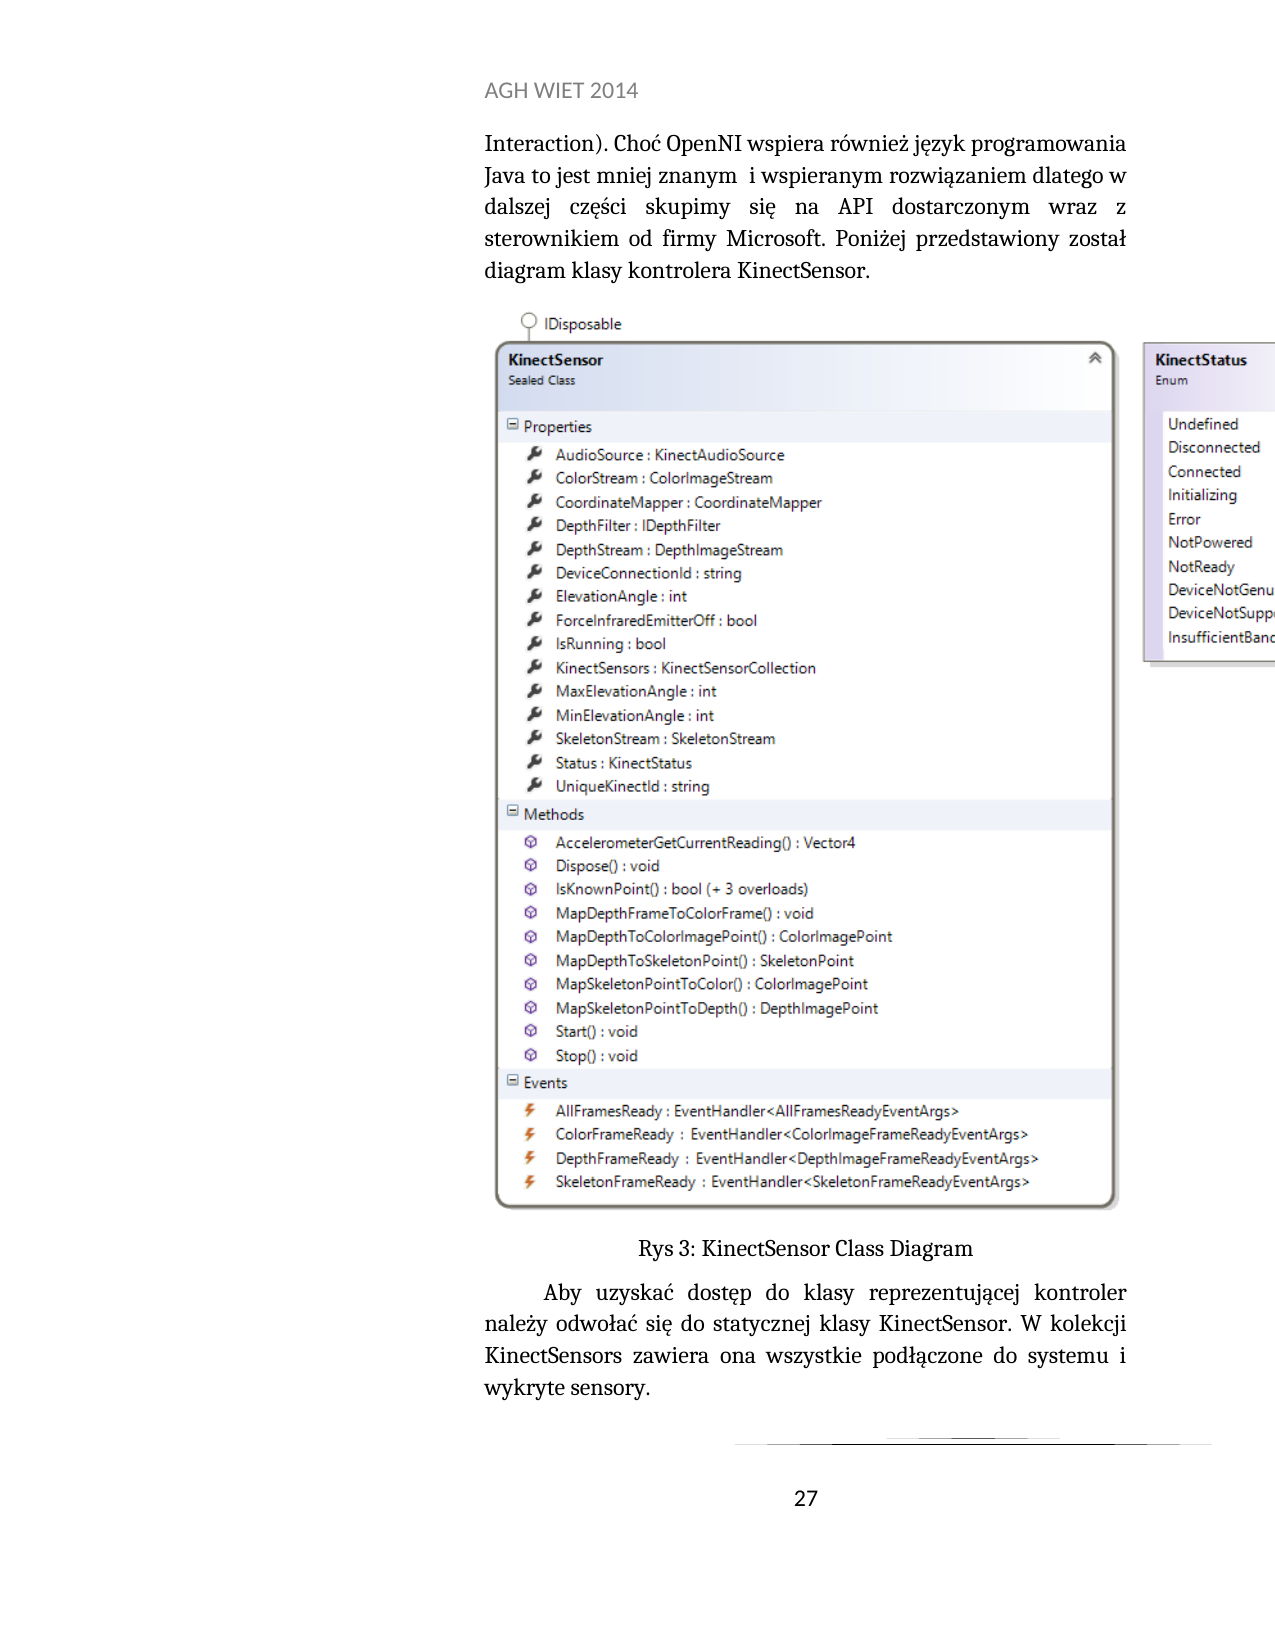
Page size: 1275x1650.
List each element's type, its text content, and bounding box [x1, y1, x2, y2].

picture [484, 300, 1275, 1218]
text Rys 3: KinectSensor Class Diagram [484, 1234, 1127, 1262]
text Aby uzyskać dostęp do klasy reprezentującej kontroler należy odwołać się do statycznej klasy KinectSensor. W kolekcji KinectSensors zawiera ona wszystkie podłączone do systemu i wykryte sensory. [484, 1279, 1127, 1401]
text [484, 130, 1127, 284]
